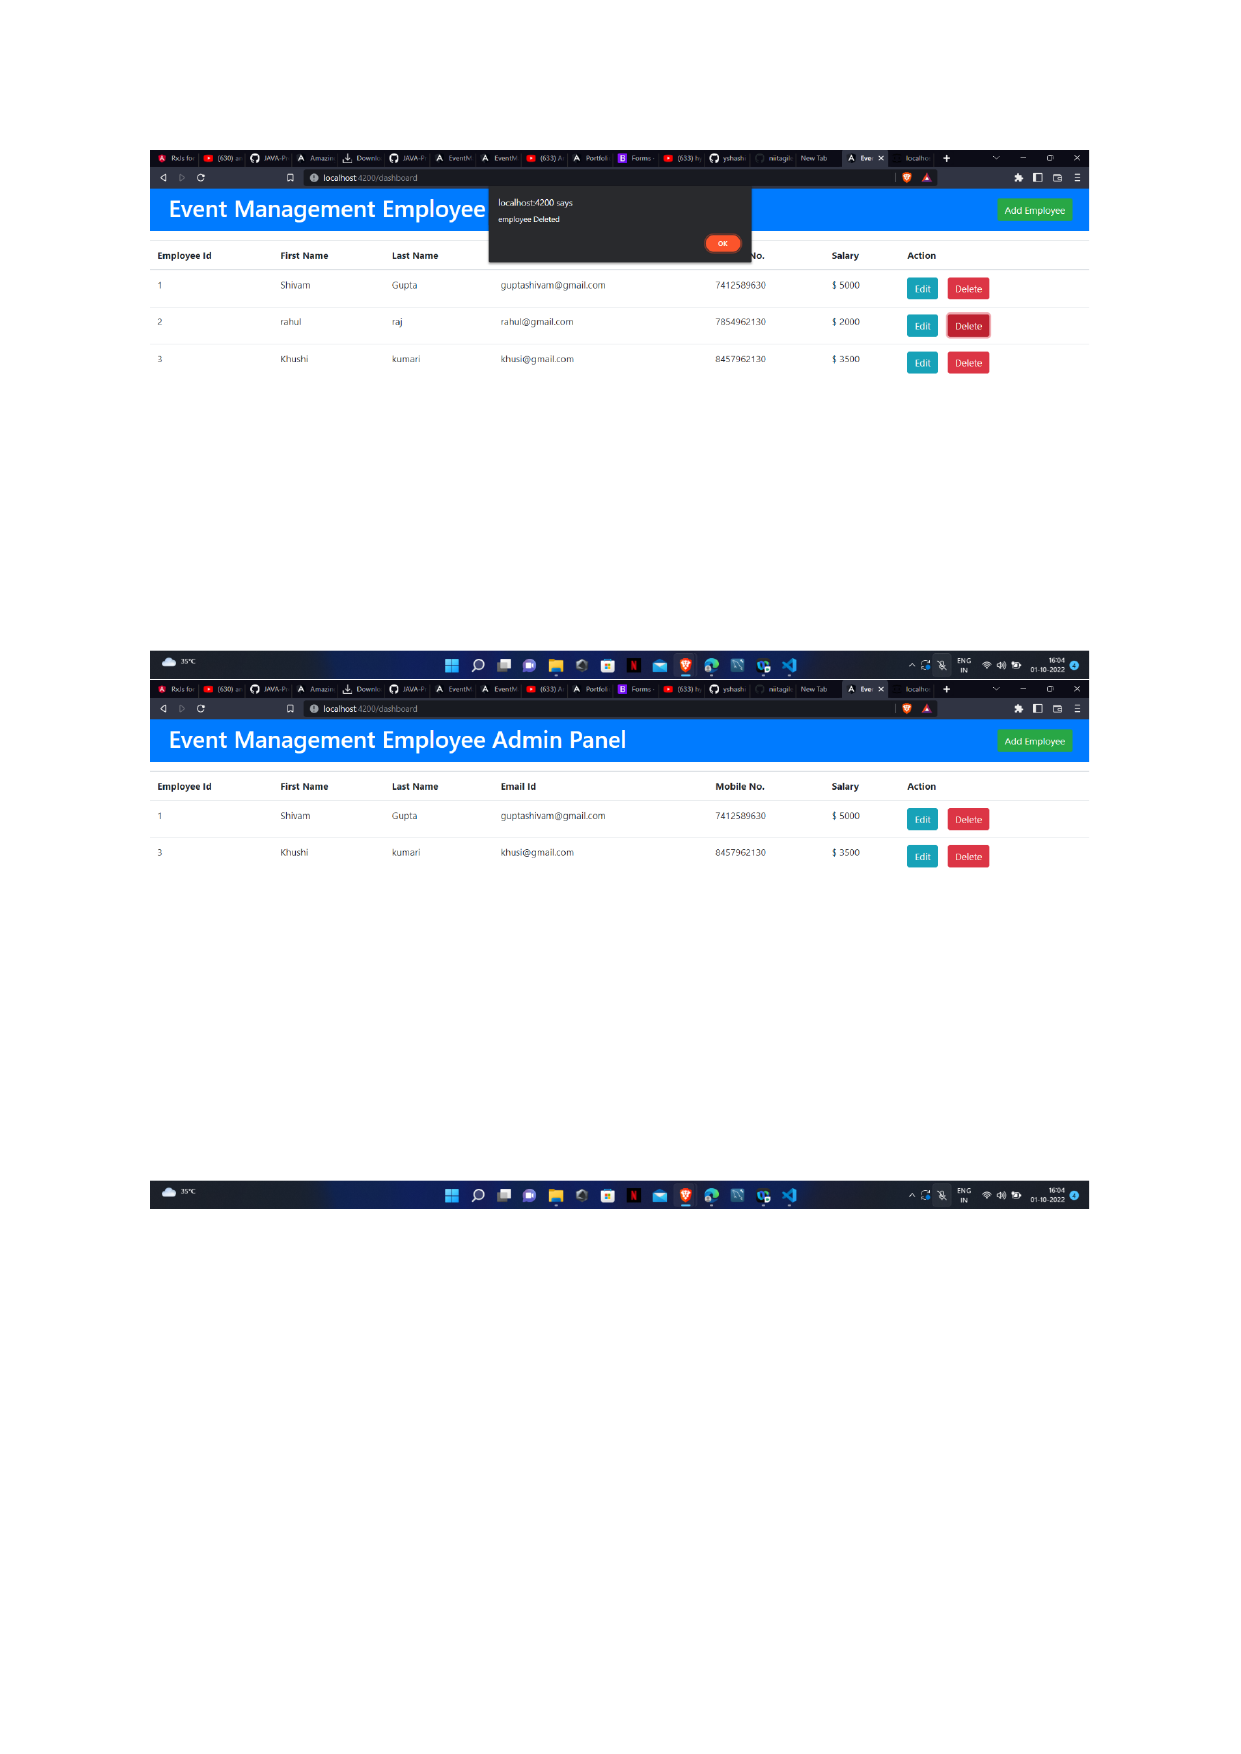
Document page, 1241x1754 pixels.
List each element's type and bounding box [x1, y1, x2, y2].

picture [150, 680, 1090, 1209]
picture [150, 150, 1090, 679]
